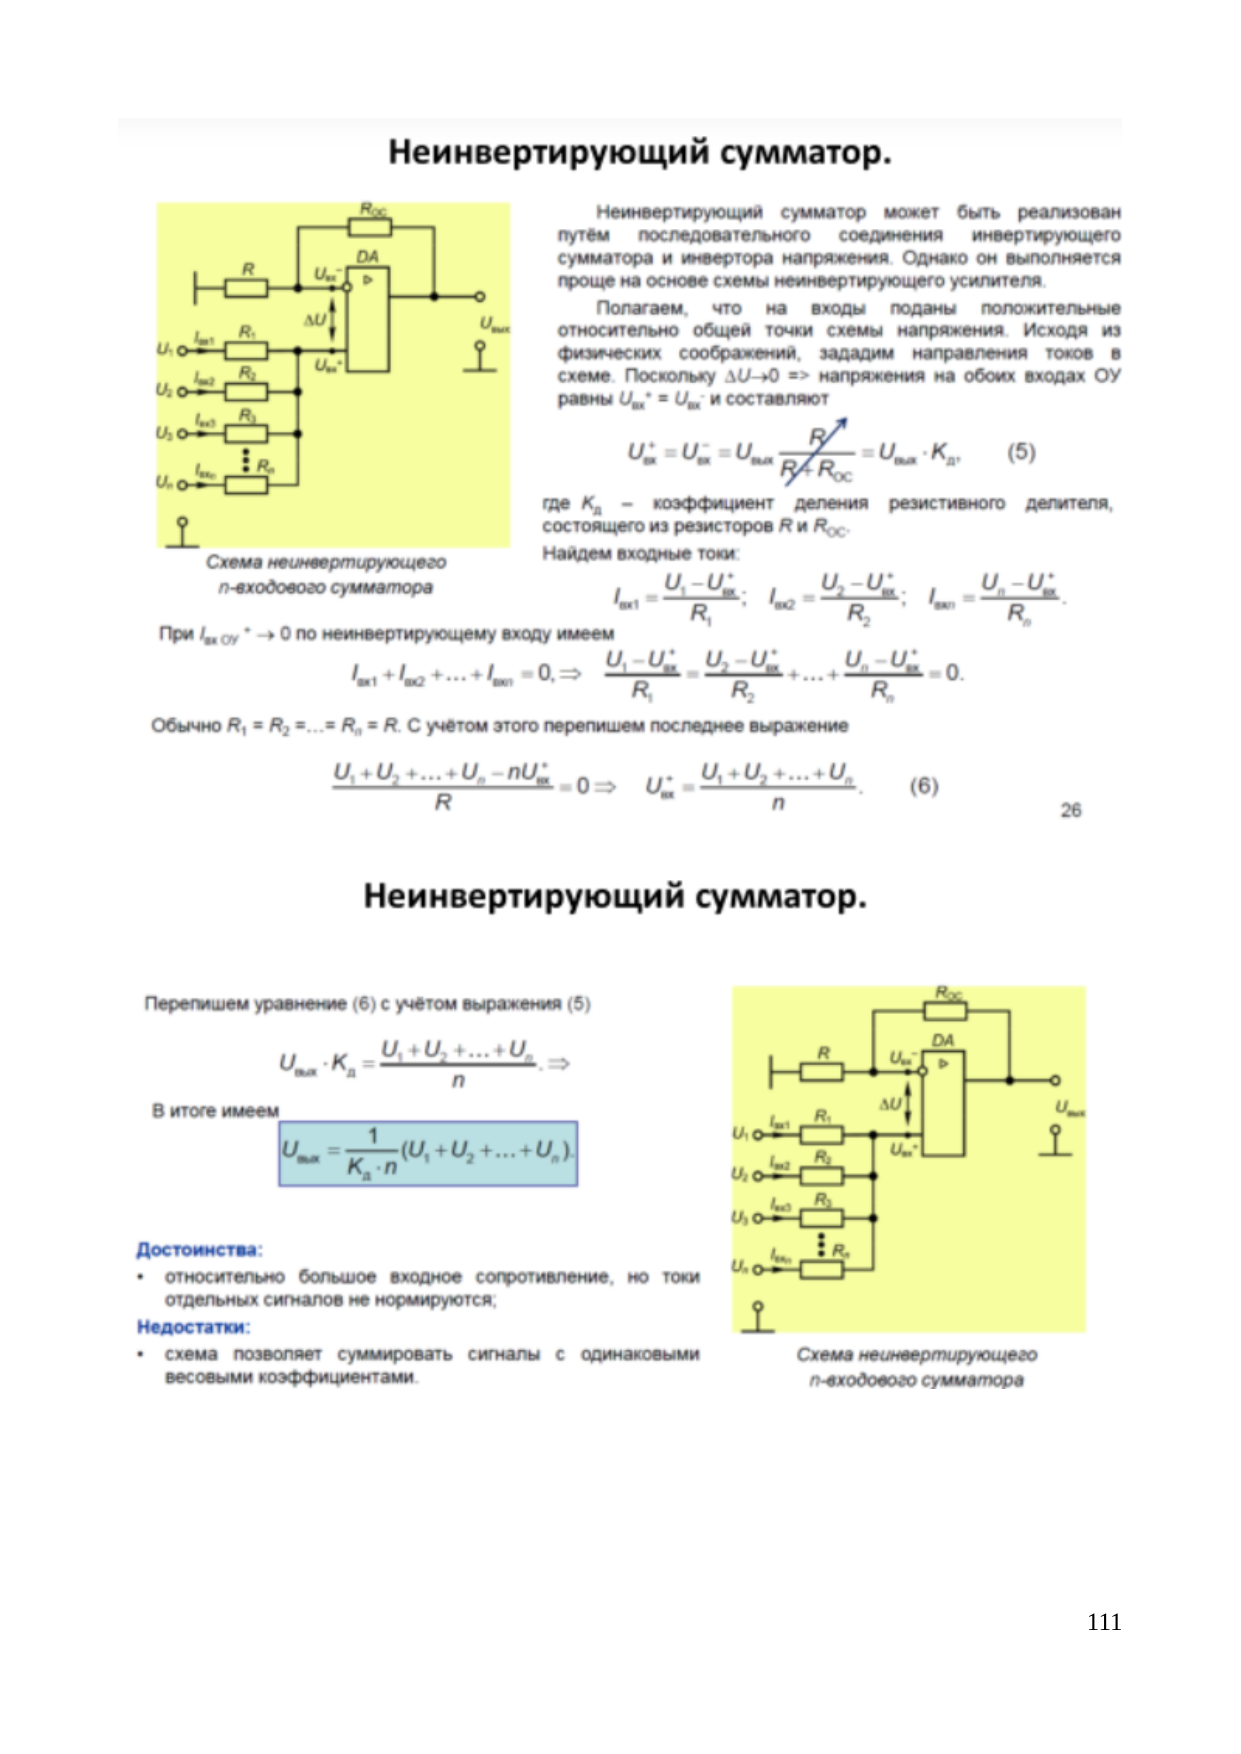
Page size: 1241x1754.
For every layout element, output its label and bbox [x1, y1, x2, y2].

picture [118, 118, 1123, 1389]
